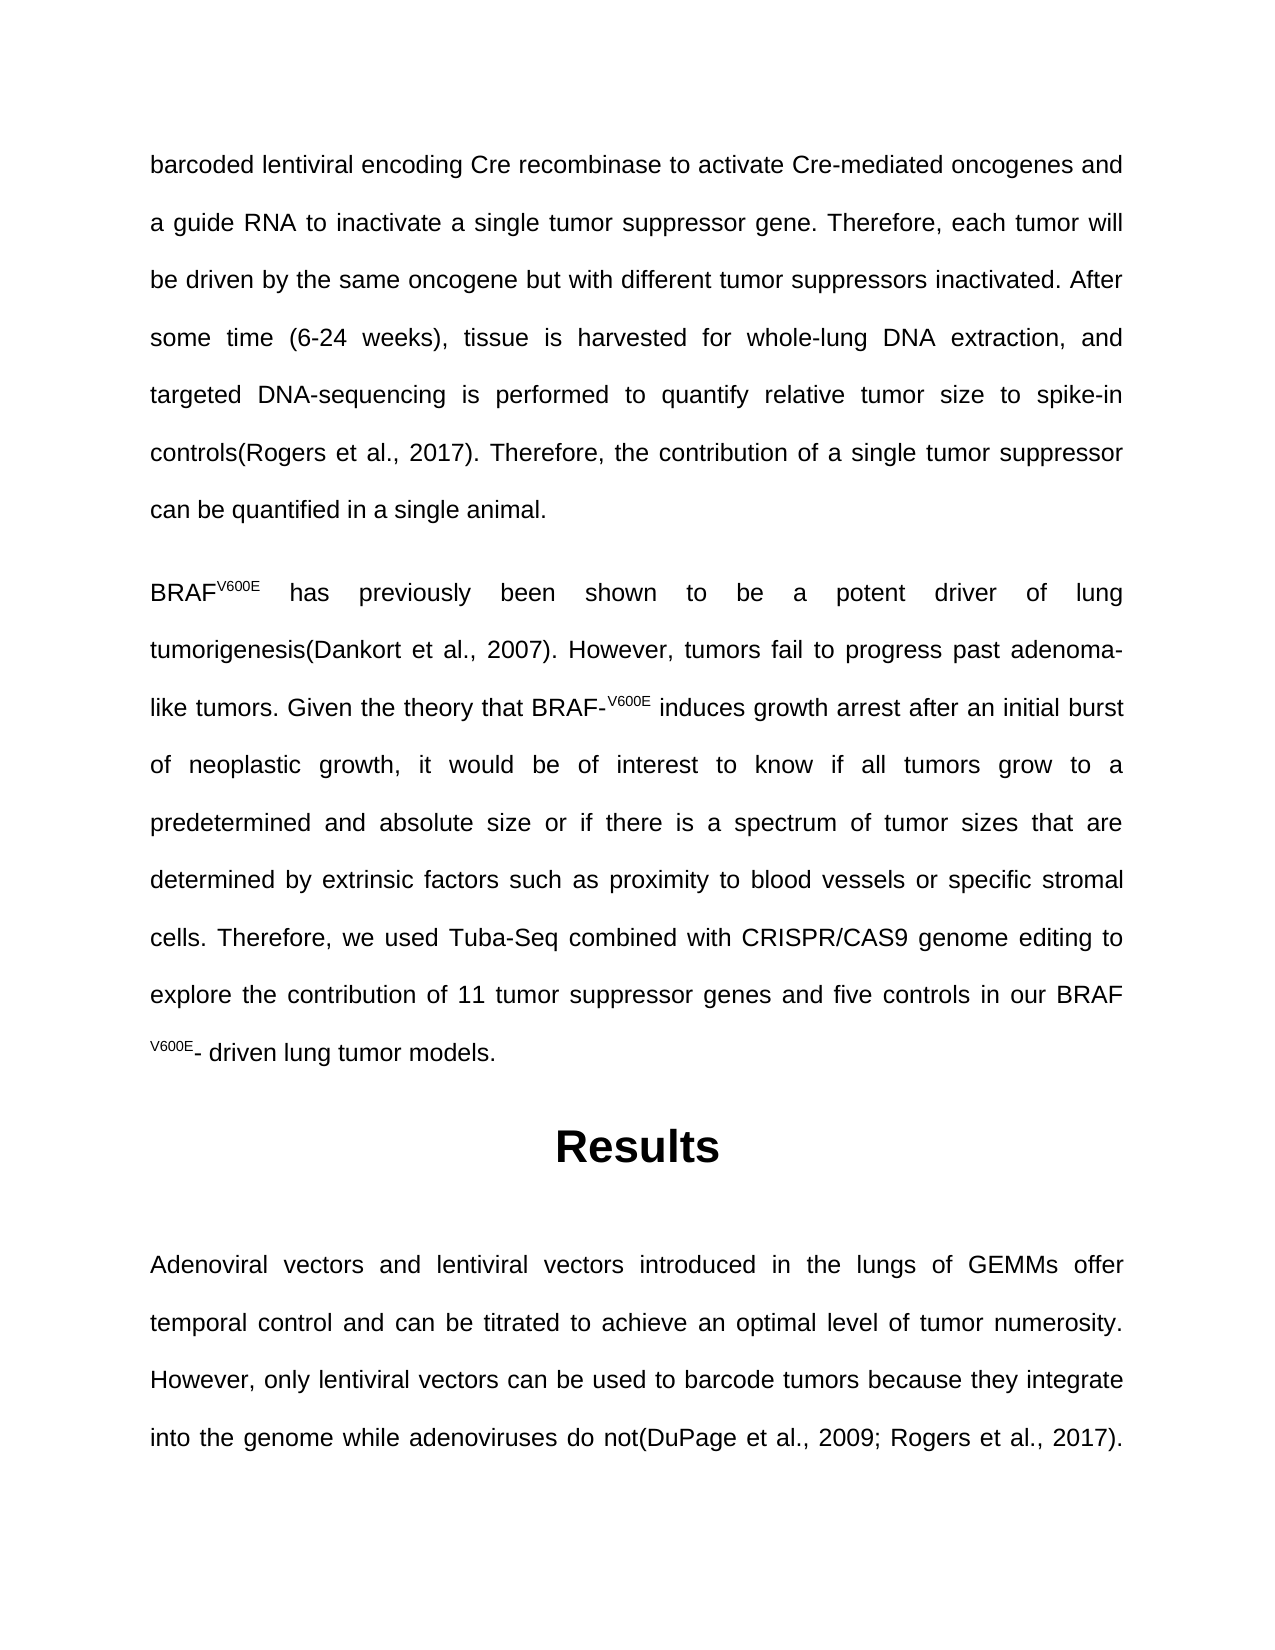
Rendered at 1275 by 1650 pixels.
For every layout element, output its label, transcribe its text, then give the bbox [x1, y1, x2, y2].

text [150, 150, 1125, 524]
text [150, 1250, 1125, 1452]
text BRAFV600E has previously been shown to be a potent driver of lung tumorigenesis(Dankort et al., 2007). However, tumors fail to progress past adenoma-like tumors. Given the theory that BRAF-V600E induces growth arrest after an initial burst of neoplastic growth, it would be of interest to know if all tumors grow to a predetermined and absolute size or if there is a spectrum of tumor sizes that are determined by extrinsic factors such as proximity to blood vessels or specific stromal cells. Therefore, we used Tuba-Seq combined with CRISPR/CAS9 genome editing to explore the contribution of 11 tumor suppressor genes and five controls in our BRAF V600E- driven lung tumor models. [150, 577, 1125, 1066]
subtitle Results [150, 1120, 1125, 1173]
